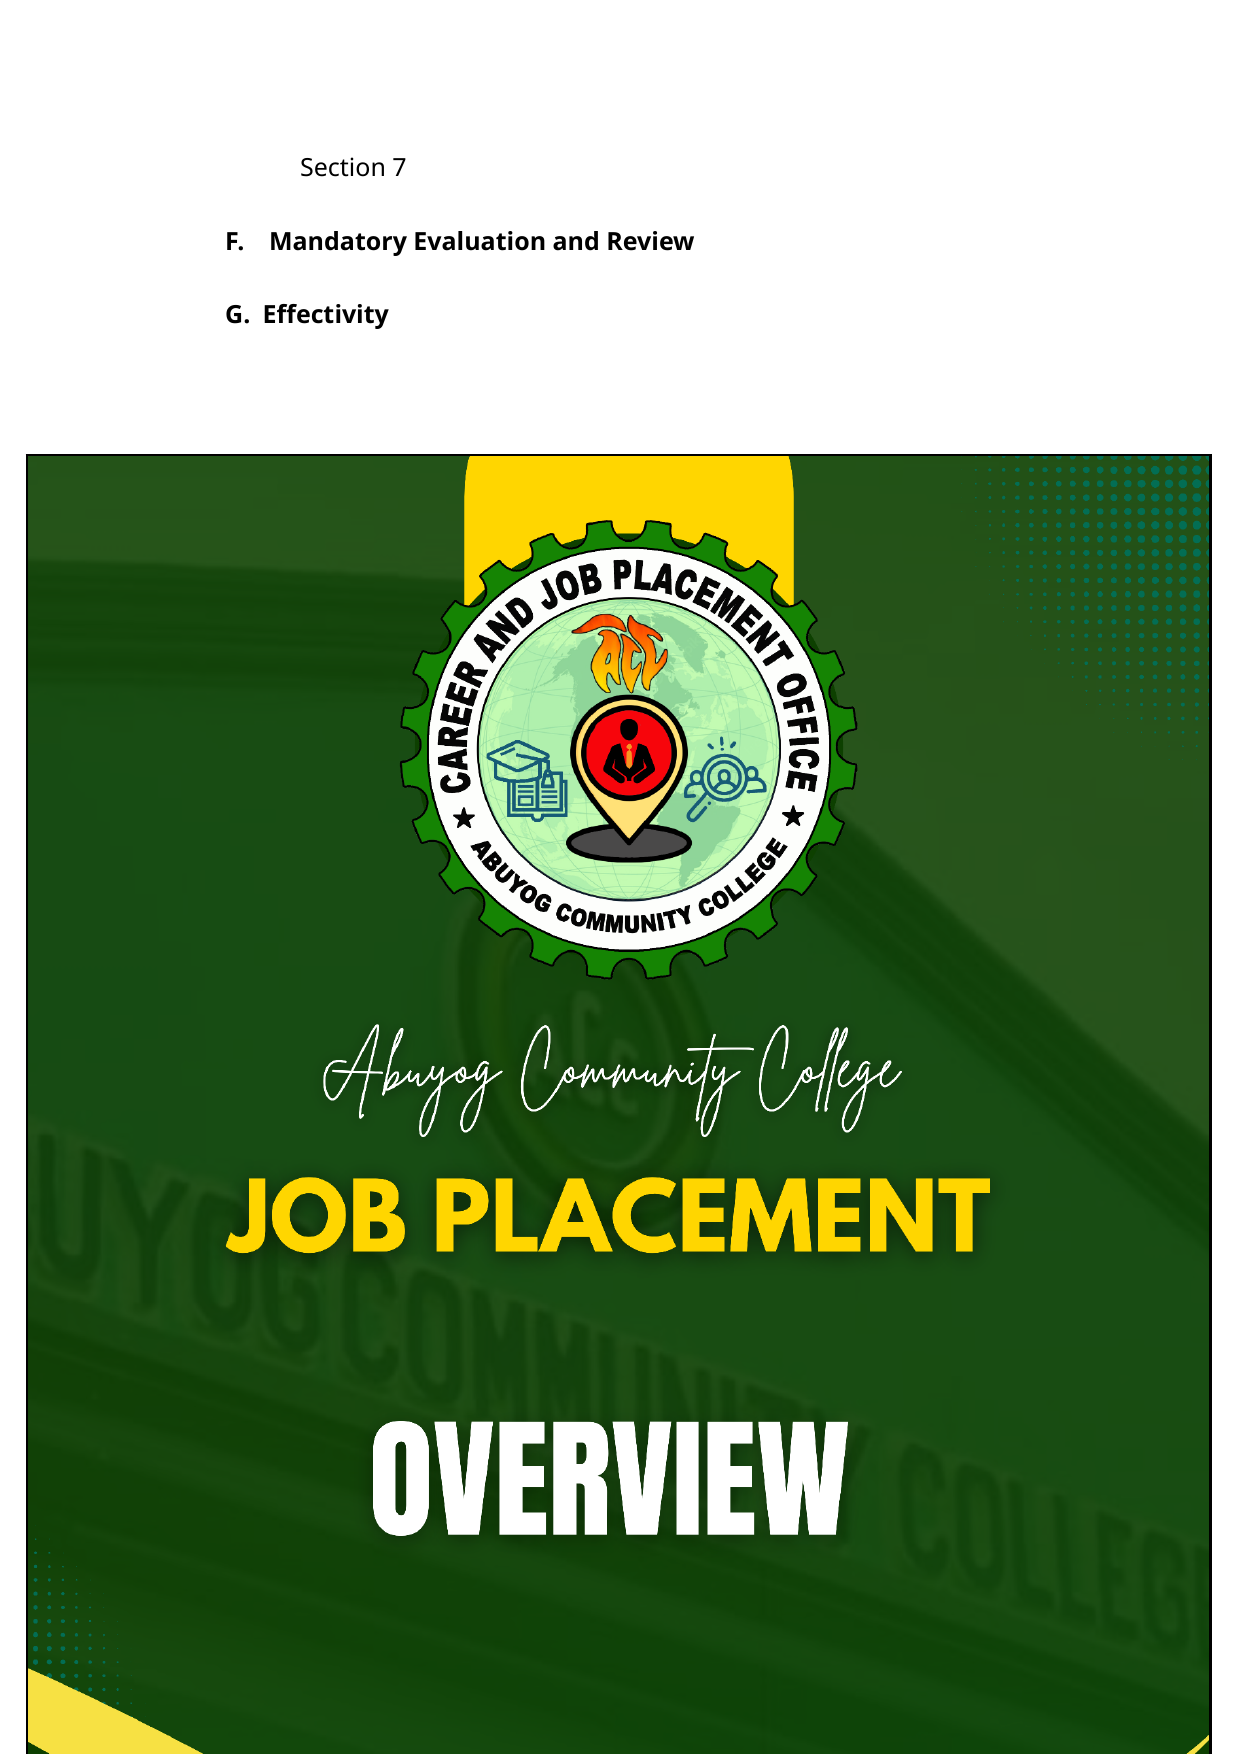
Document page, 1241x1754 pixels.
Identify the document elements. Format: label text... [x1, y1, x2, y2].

list Section 7 [300, 150, 1090, 184]
list Effectivity [225, 297, 1090, 331]
list Mandatory Evaluation and Review [225, 223, 1090, 258]
picture [28, 456, 1209, 1754]
